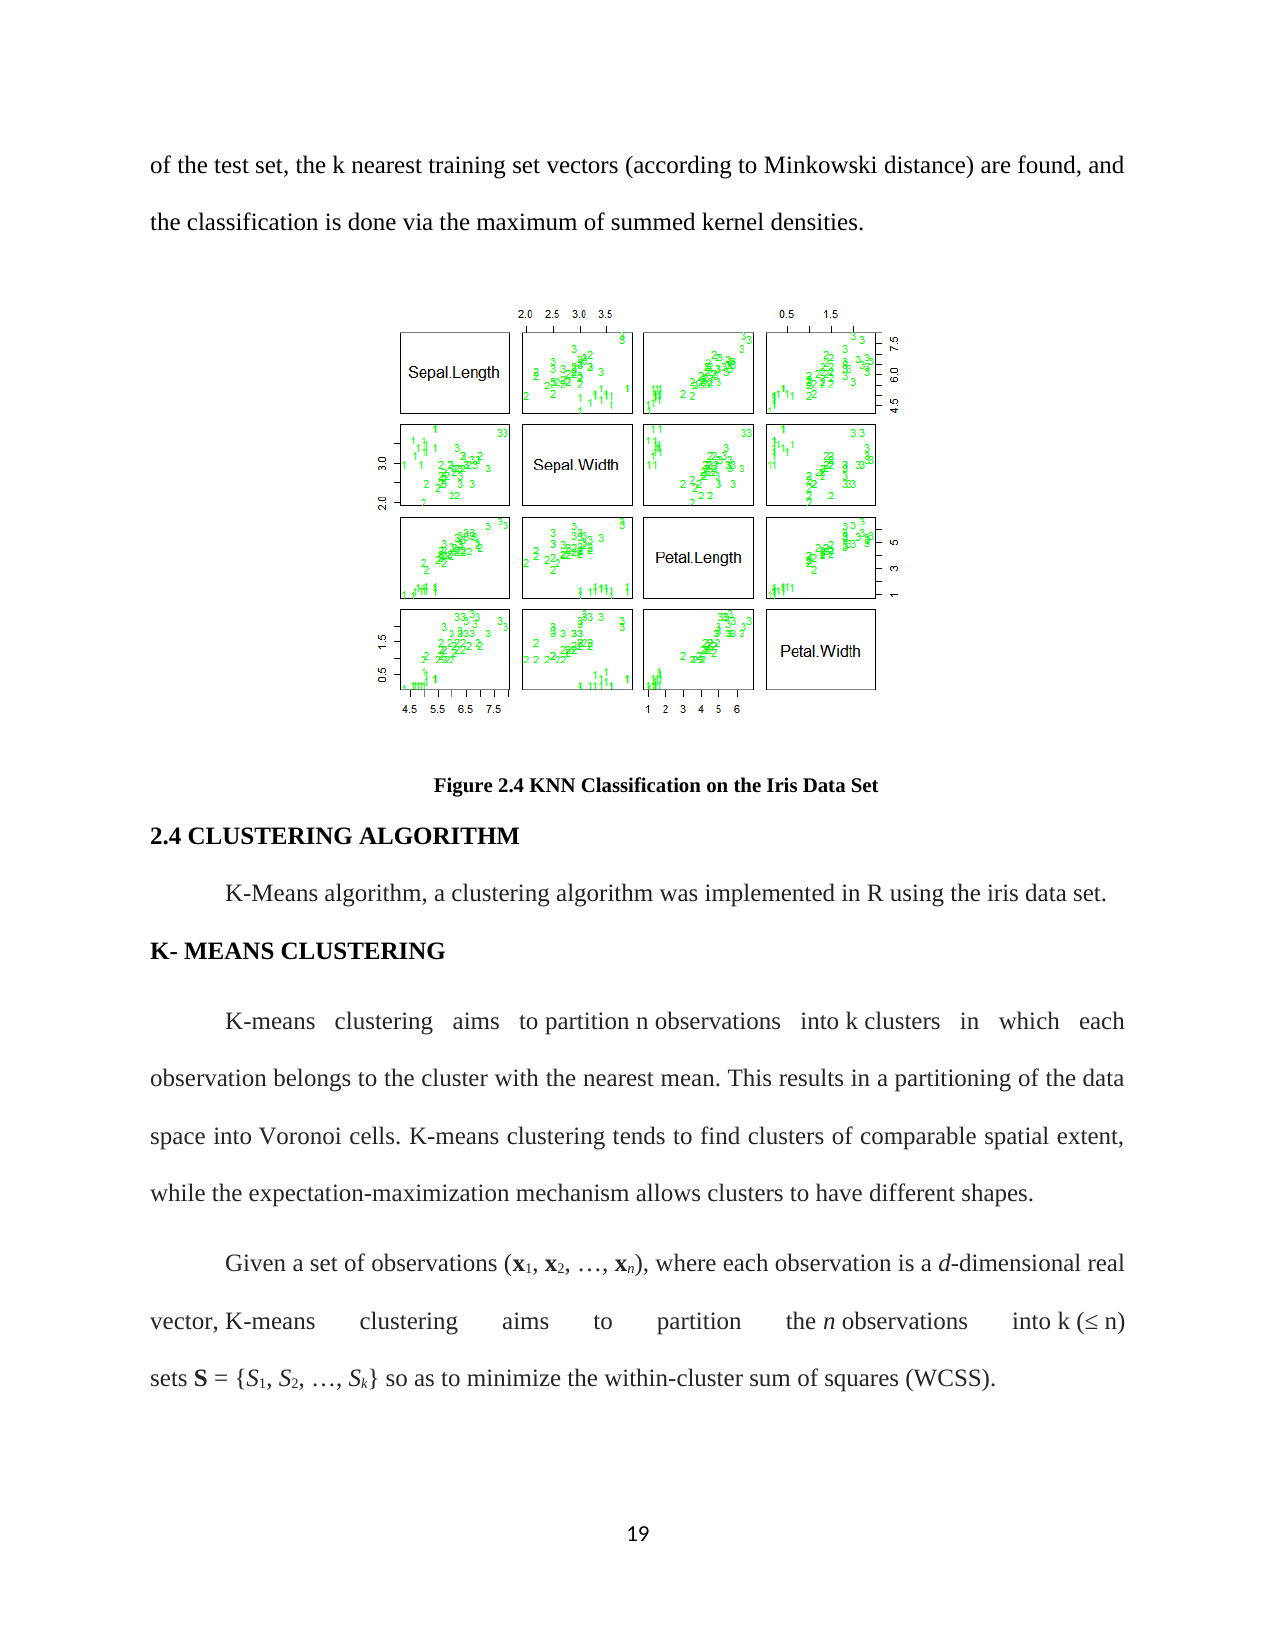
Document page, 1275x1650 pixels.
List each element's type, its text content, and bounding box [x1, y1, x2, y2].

picture [345, 277, 930, 745]
text K-means clustering aims to partition n observations into k clusters in which each observation belongs to the cluster with the nearest mean. This results in a partitioning of the data space into Voronoi cells. K-means clustering tends to find clusters of comparable spatial extent, while the expectation-maximization mechanism allows clusters to have different shapes. [150, 1006, 1125, 1207]
text K- MEANS CLUSTERING [150, 936, 1125, 964]
text 2.4 CLUSTERING ALGORITHM [150, 821, 1125, 849]
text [150, 150, 1125, 236]
text Given a set of observations (x1, x2, …, xn), where each observation is a d-dimensional real vector, K-means clustering aims to partition the n observations into k (≤ n) sets S = {S1, S2, …, Sk} so as to minimize the within-cluster sum of squares (WCSS). [150, 1248, 1125, 1306]
text K-Means algorithm, a clustering algorithm was implemented in R using the iris data set. [150, 878, 1125, 907]
text Figure 2.4 KNN Classification on the Iris Data Set [150, 773, 1125, 797]
text Given a set of observations (x1, x2, …, xn), where each observation is a d-dimensional real vector, K-means clustering aims to partition the n observations into k (≤ n) sets S = {S1, S2, …, Sk} so as to minimize the within-cluster sum of squares (WCSS). [150, 1334, 1125, 1392]
